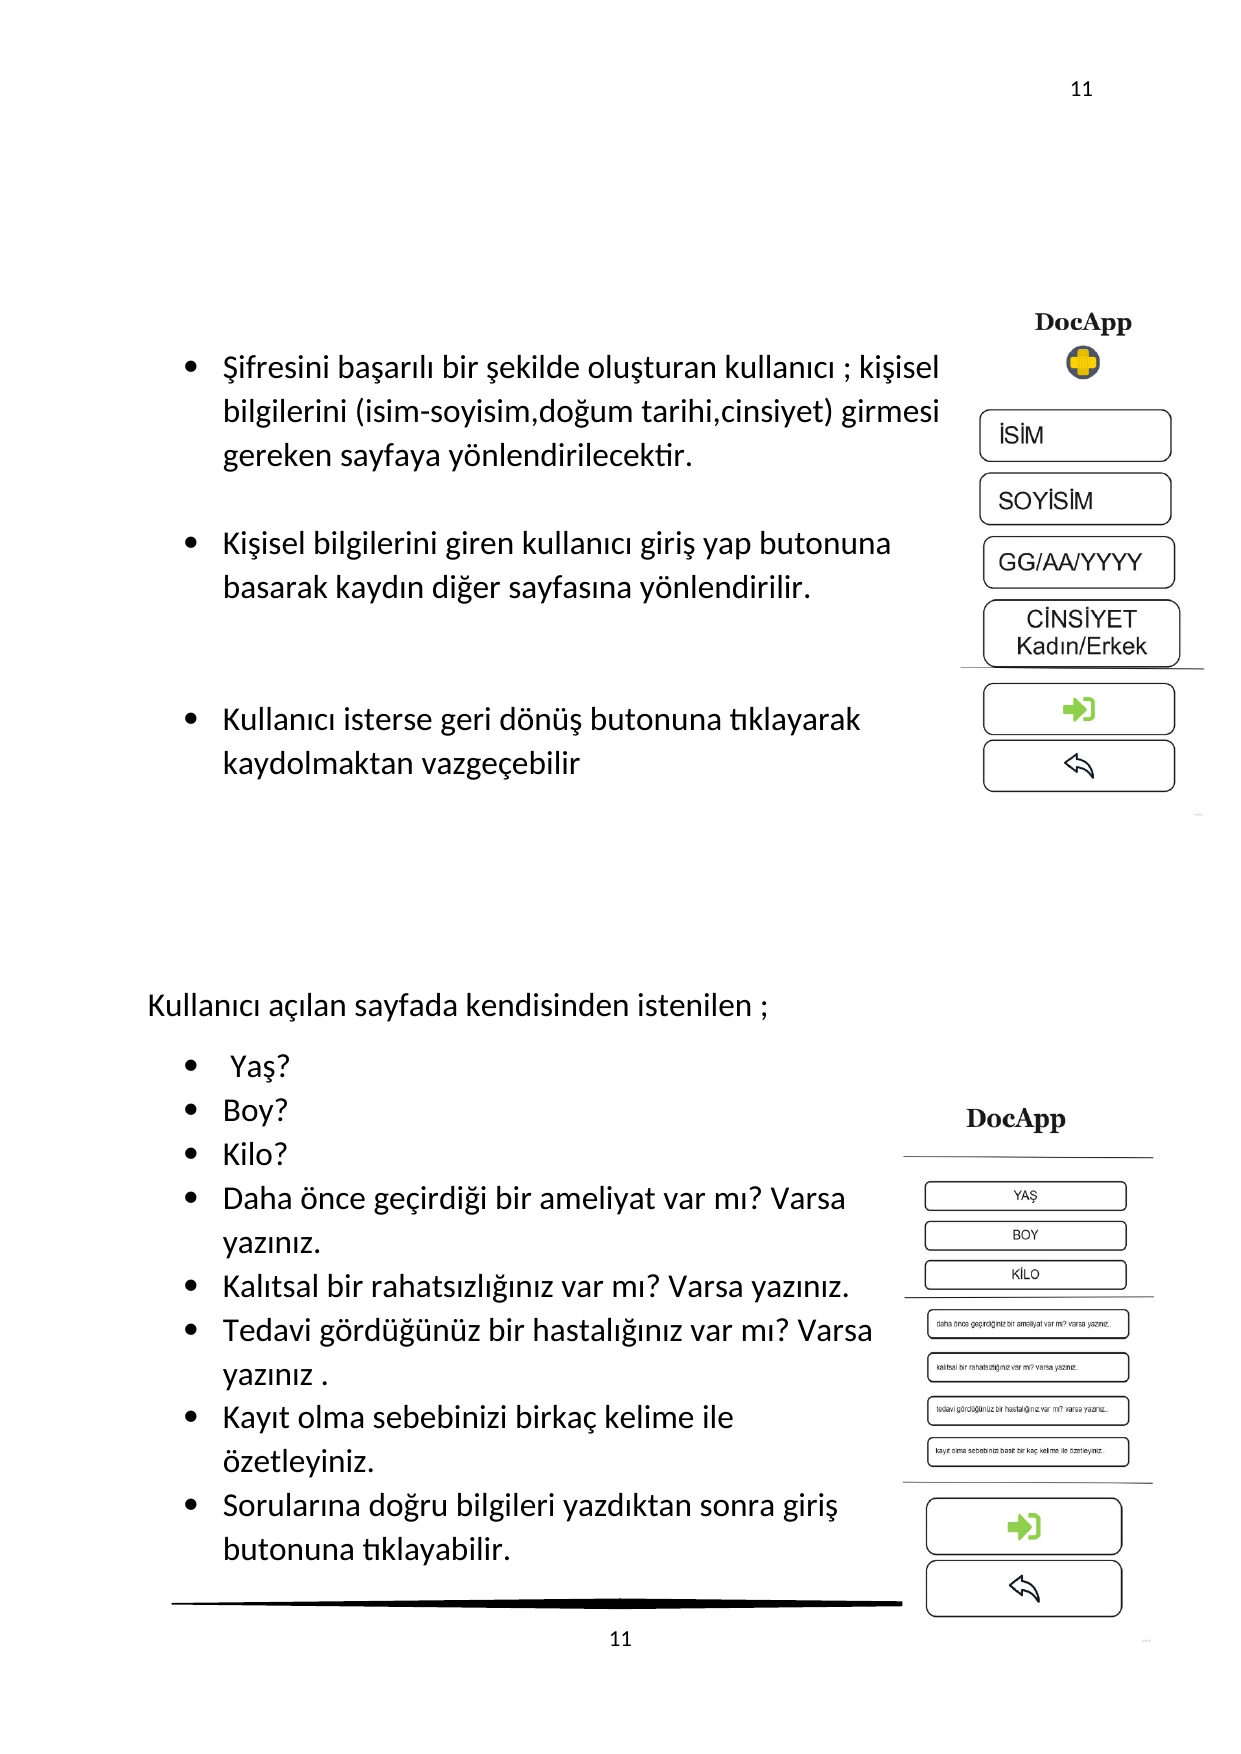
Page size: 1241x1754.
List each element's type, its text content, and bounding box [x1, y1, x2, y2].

list Tedavi gördüğünüz bir hastalığınız var mı? Varsa yazınız . [185, 1308, 900, 1393]
text Kullanıcı açılan sayfada kendisinden istenilen ; [148, 984, 1093, 1025]
list Yaş? [185, 1045, 1093, 1086]
list Boy? [185, 1089, 900, 1129]
picture [900, 1056, 1154, 1644]
list Kullanıcı isterse geri dönüş butonuna tıklayarak kaydolmaktan vazgeçebilir [185, 698, 958, 782]
list Kayıt olma sebebinizi birkaç kelime ile özetleyiniz. [185, 1396, 900, 1481]
list Kişisel bilgilerini giren kullanıcı giriş yap butonuna basarak kaydın diğer sayfasına yönlendirilir. [185, 522, 958, 607]
list Kalıtsal bir rahatsızlığınız var mı? Varsa yazınız. [185, 1264, 900, 1305]
list Daha önce geçirdiği bir ameliyat var mı? Varsa yazınız. [185, 1177, 900, 1261]
list Sorularına doğru bilgileri yazdıktan sonra giriş butonuna tıklayabilir. [185, 1484, 900, 1569]
list Şifresini başarılı bir şekilde oluşturan kullanıcı ; kişisel bilgilerini (isim-soyisim,doğum tarihi,cinsiyet) girmesi gereken sayfaya yönlendirilecektir. [185, 346, 958, 475]
list Kilo? [185, 1133, 900, 1173]
picture [958, 280, 1206, 819]
